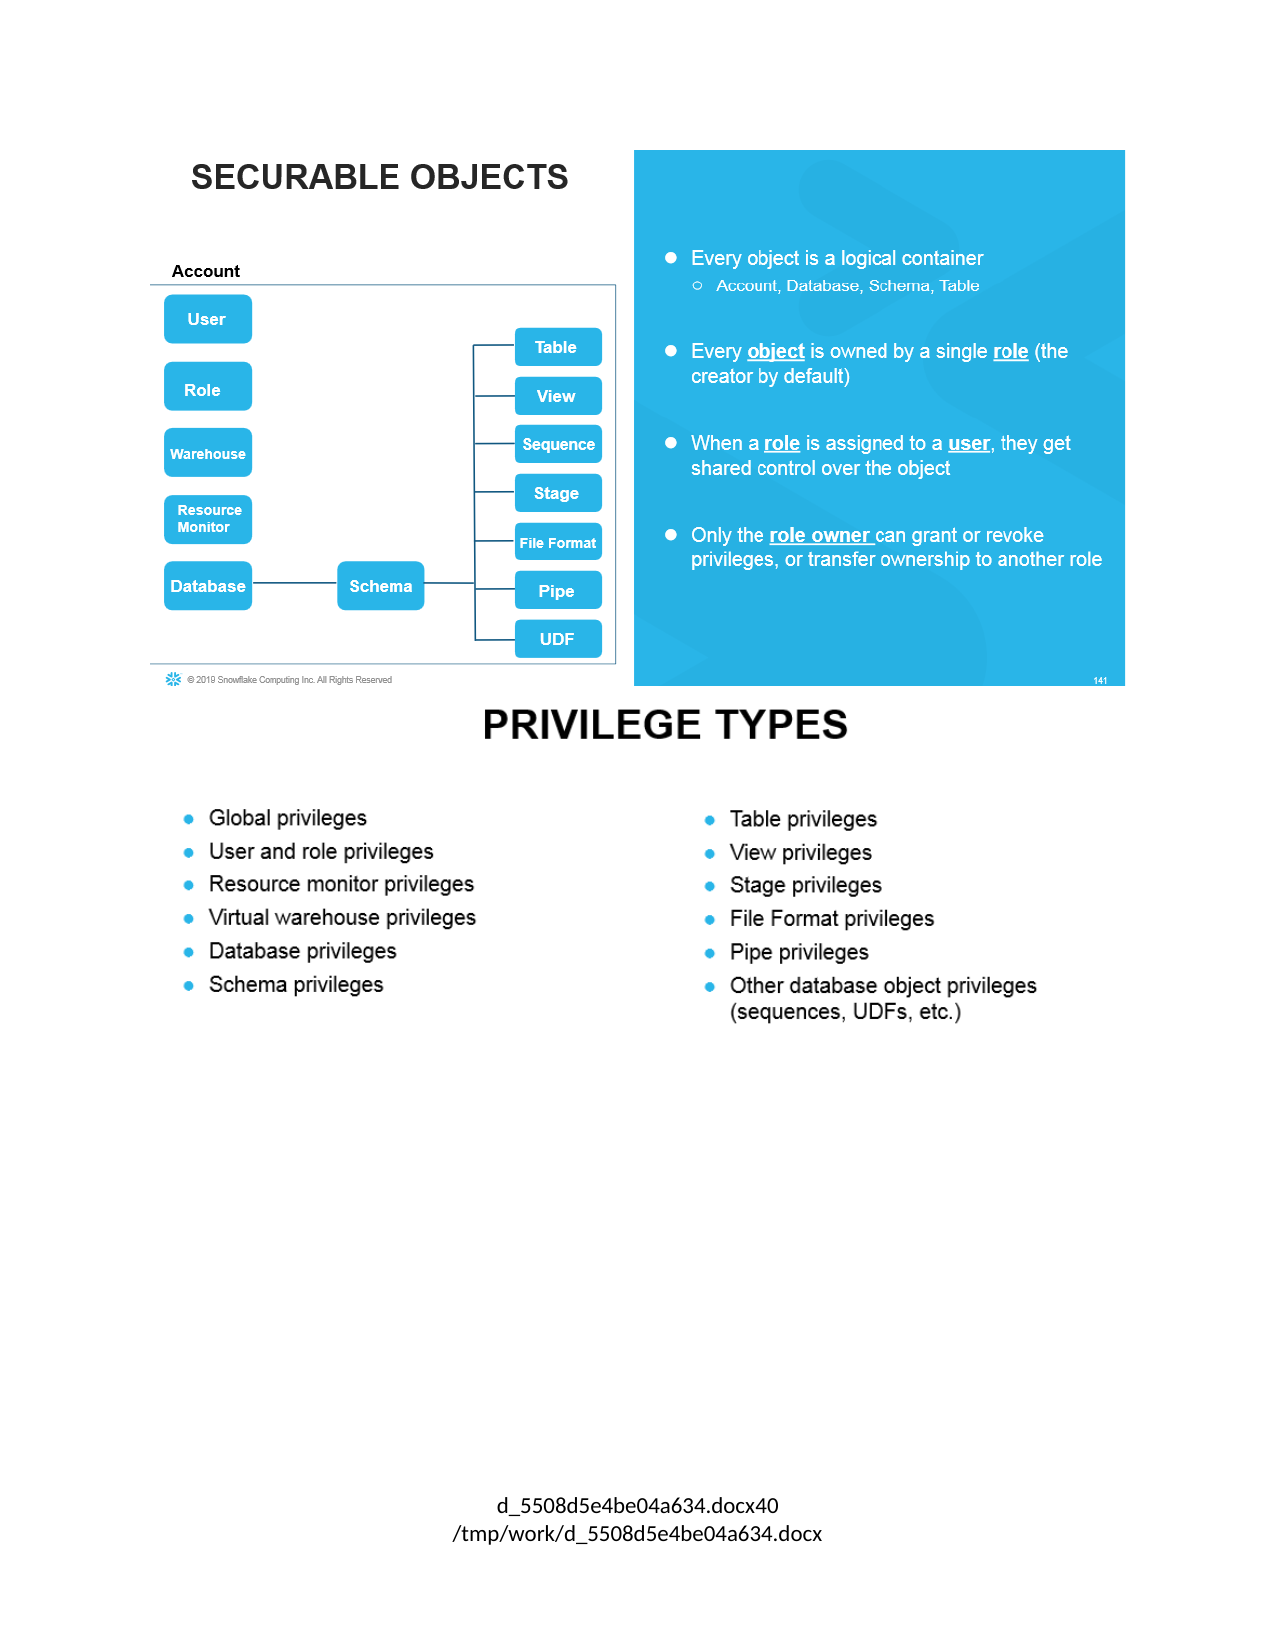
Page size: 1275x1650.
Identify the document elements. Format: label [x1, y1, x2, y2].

picture [150, 150, 1125, 686]
picture [150, 688, 1125, 1045]
